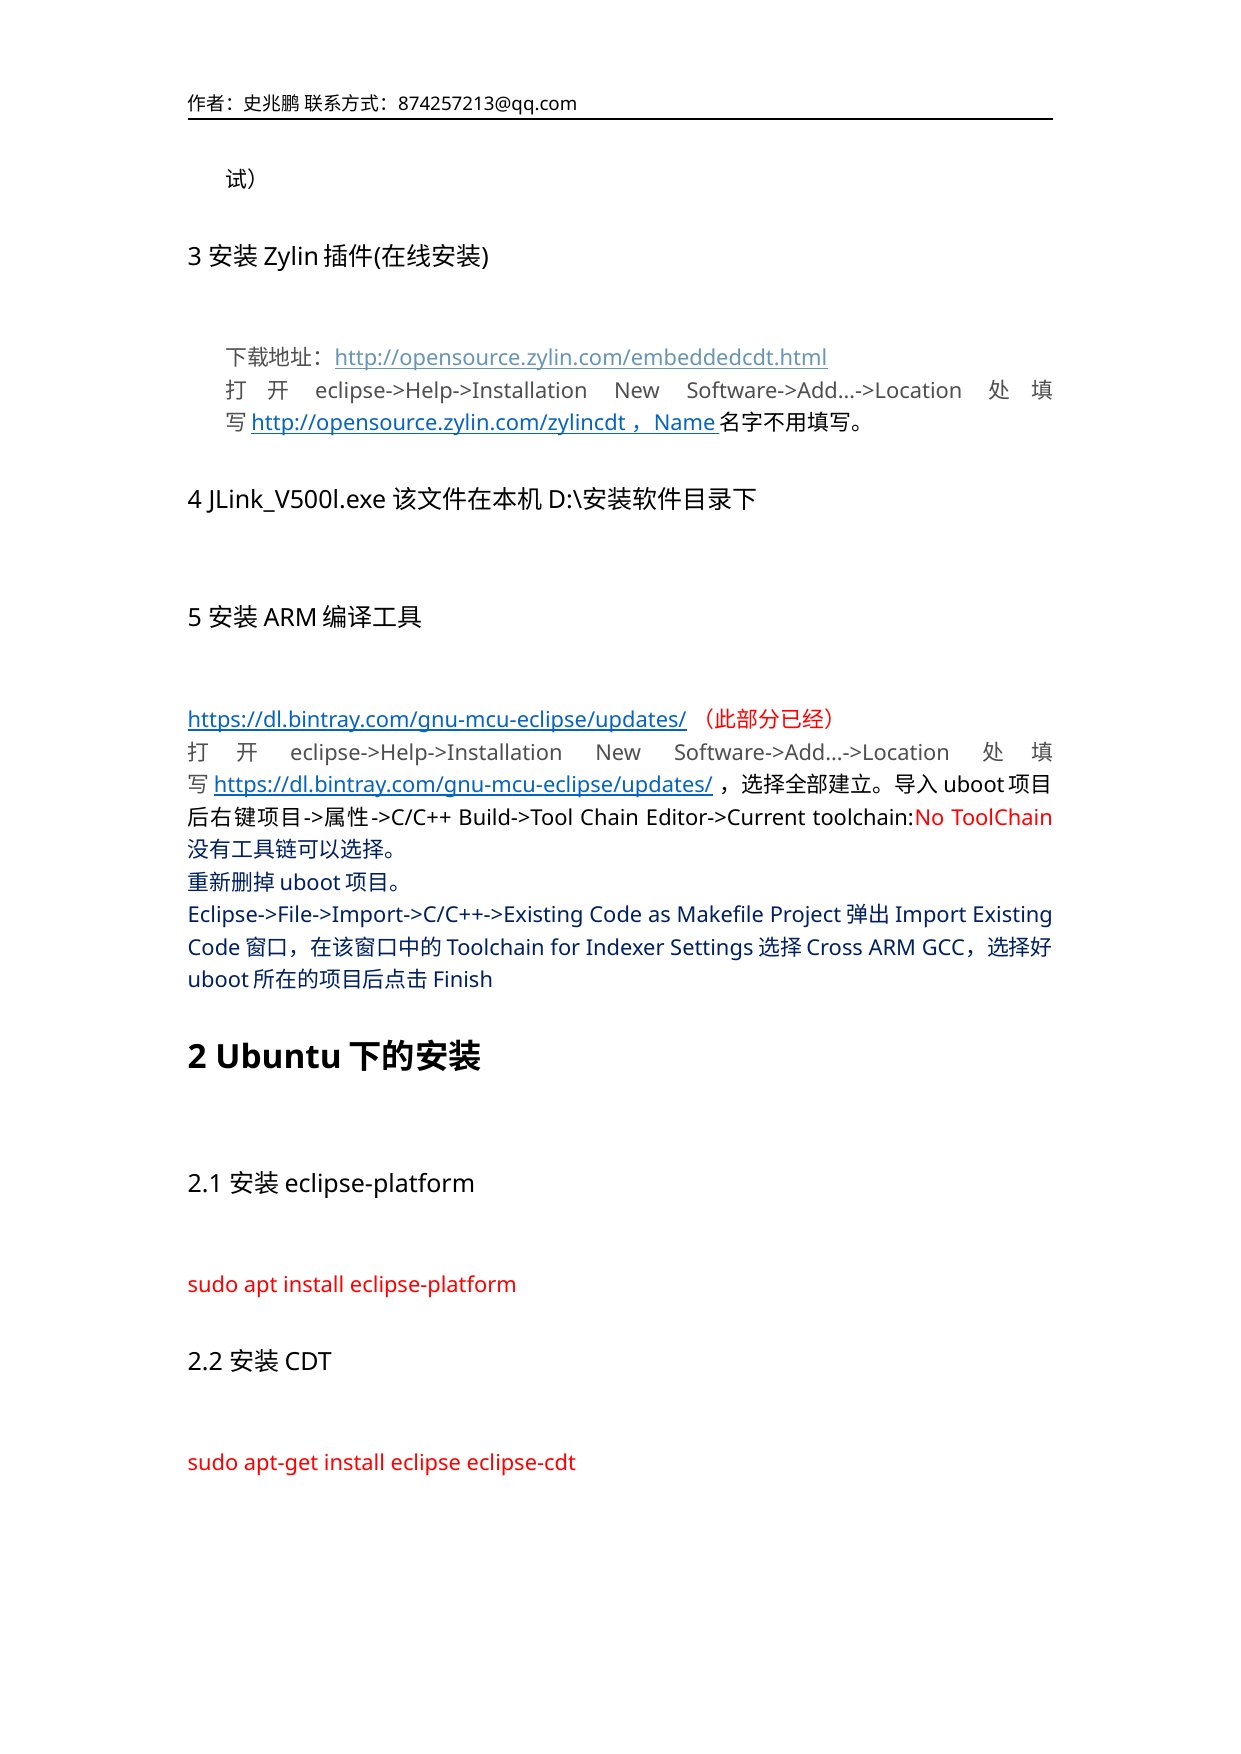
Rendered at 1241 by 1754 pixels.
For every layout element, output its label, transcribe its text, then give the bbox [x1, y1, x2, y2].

subtitle 3 安装Zylin插件(在线安装) [187, 222, 1053, 287]
subtitle 2.2 安装CDT [187, 1327, 1053, 1392]
text Eclipse->File->Import->C/C++->Existing Code as Makefile Project弹出Import Existing Code窗口，在该窗口中的Toolchain for Indexer Settings选择Cross ARM GCC，选择好uboot所在的项目后点击Finish [187, 897, 1053, 994]
list 打开eclipse->Help->Installation New Software->Add…->Location处填写http://opensource.zylin.com/zylincdt ，Name名字不用填写。 [225, 404, 1053, 438]
subtitle 2.1 安装eclipse-platform [187, 1149, 1053, 1214]
subtitle 5 安装ARM编译工具 [187, 583, 1053, 648]
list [225, 162, 1053, 194]
text https://dl.bintray.com/gnu-mcu-eclipse/updates/ （此部分已经） [187, 702, 1053, 734]
text 打开eclipse->Help->Installation New Software->Add…->Location处填写https://dl.bintray.com/gnu-mcu-eclipse/updates/ ，选择全部建立。导入uboot项目后右键项目->属性->C/C++ Build->Tool Chain Editor->Current toolchain:No ToolChain没有工具链可以选择。 [187, 734, 1053, 864]
text 重新删掉uboot项目。 [187, 864, 1053, 897]
text sudo apt install eclipse-platform [187, 1267, 1053, 1300]
list 下载地址：http://opensource.zylin.com/embeddedcdt.html [225, 340, 1053, 373]
subtitle 4 JLink_V500l.exe 该文件在本机D:\安装软件目录下 [187, 465, 1053, 530]
subtitle 2 Ubuntu下的安装 [187, 1021, 1053, 1086]
text sudo apt-get install eclipse eclipse-cdt [187, 1445, 1053, 1478]
